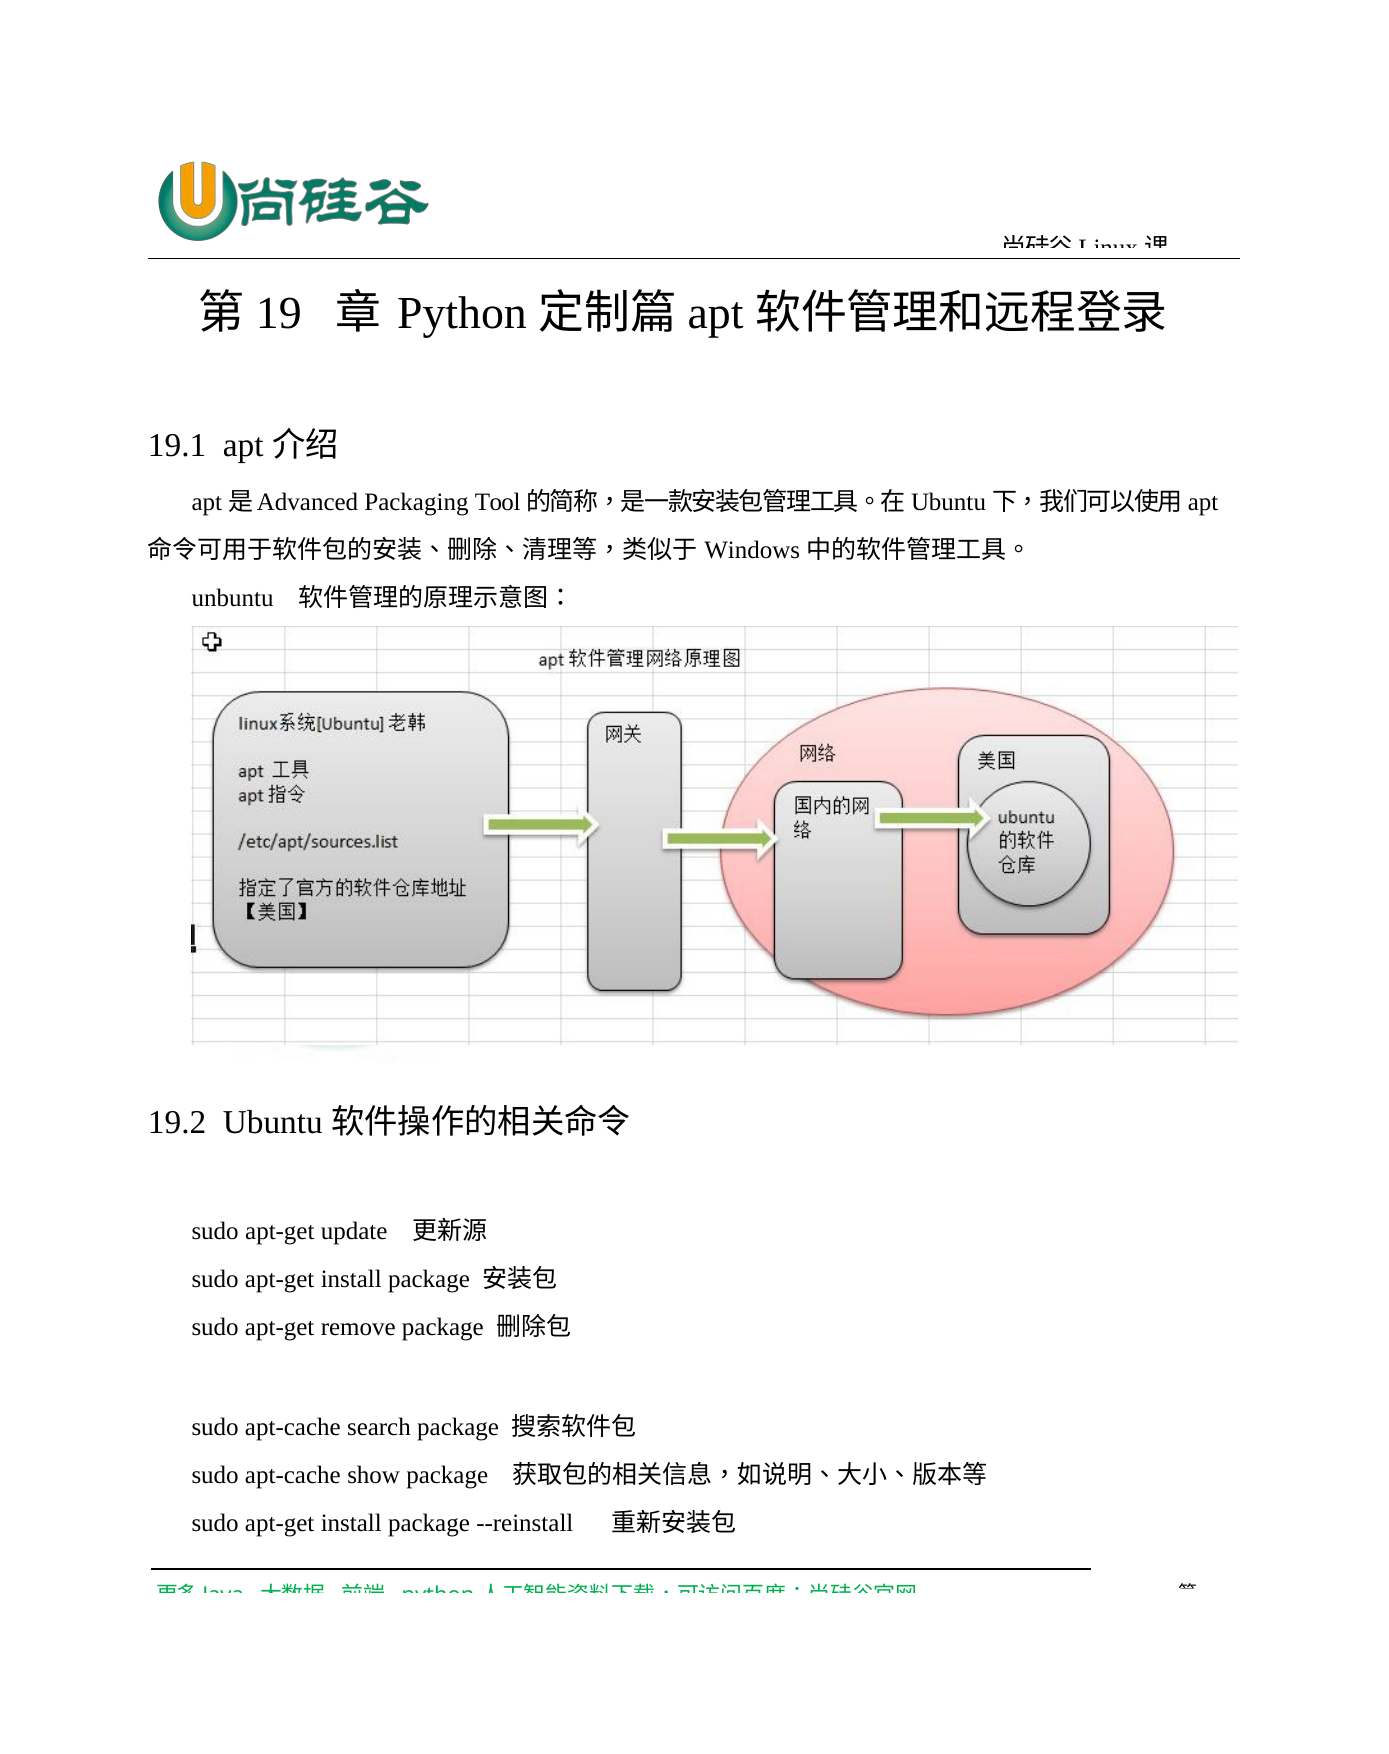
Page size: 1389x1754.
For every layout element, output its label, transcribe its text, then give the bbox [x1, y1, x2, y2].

text apt 是 Advanced Packaging Tool 的简称，是一款安装包管理工具。在 Ubuntu 下，我们可以使用 apt [191, 483, 1253, 517]
subtitle 第 19 章 Python 定制篇 apt 软件管理和远程登录 [198, 280, 1253, 341]
subtitle Ubuntu 软件操作的相关命令 [148, 621, 1253, 1143]
picture [147, 153, 436, 249]
subtitle apt 介绍 [148, 421, 1253, 466]
text sudo apt-get remove package 删除包 [191, 1309, 1253, 1343]
text sudo apt-get install package 安装包 [191, 1261, 1253, 1294]
text sudo apt-get install package --reinstall 重新安装包 [191, 1505, 1253, 1539]
text sudo apt-cache show package 获取包的相关信息，如说明、大小、版本等 [191, 1457, 1253, 1491]
text sudo apt-get update 更新源 [191, 1212, 1253, 1246]
text sudo apt-cache search package 搜索软件包 [191, 1408, 1253, 1442]
text unbuntu 软件管理的原理示意图： [191, 579, 1253, 614]
text 命令可用于软件包的安装、删除、清理等，类似于 Windows 中的软件管理工具。 [148, 531, 1253, 566]
